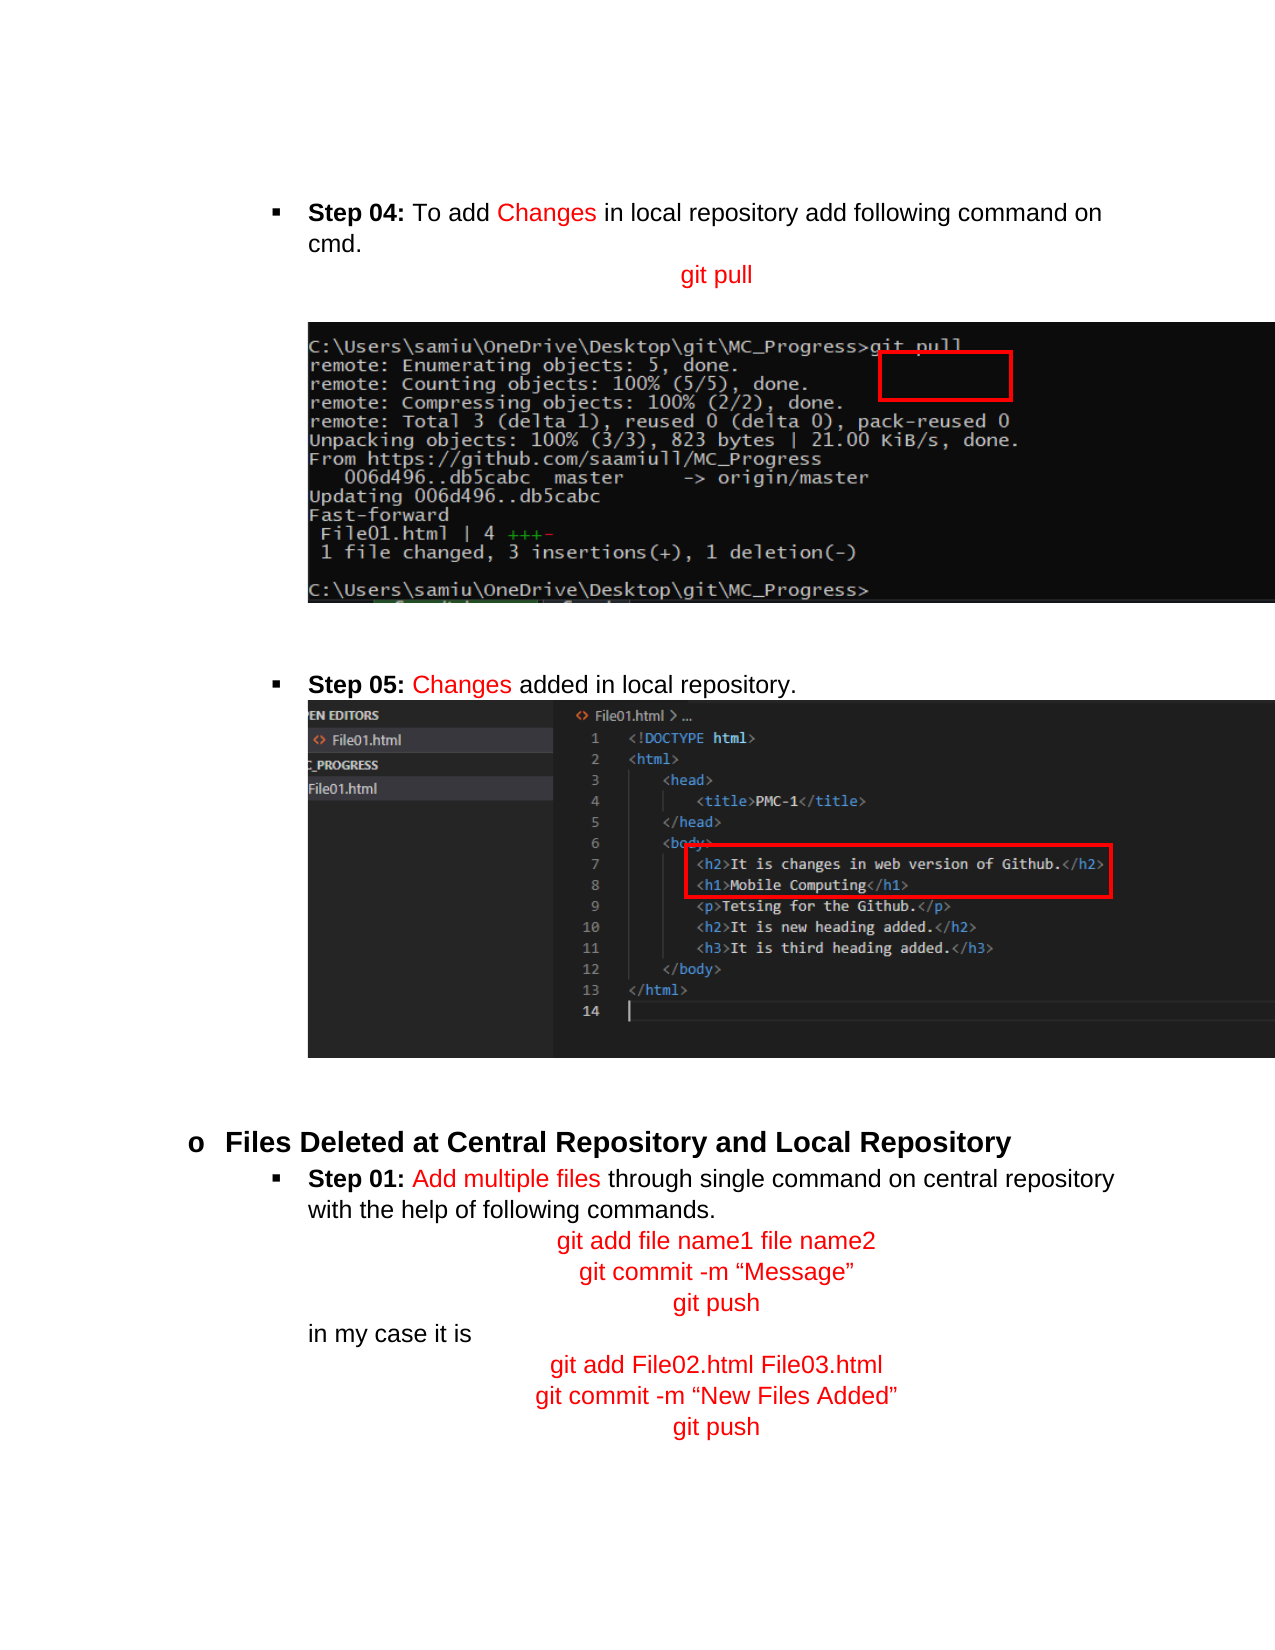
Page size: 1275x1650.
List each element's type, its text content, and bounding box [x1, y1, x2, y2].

list Step 05: Changes added in local repository. [270, 669, 1125, 698]
list Files Deleted at Central Repository and Local Repository [187, 1124, 1125, 1161]
picture [307, 700, 1275, 1058]
list in my case it is [308, 1319, 1125, 1348]
list git push [308, 1412, 1125, 1441]
list git push [308, 1288, 1125, 1317]
list Step 04: To add Changes in local repository add following command on cmd. [270, 198, 1125, 258]
list git add file name1 file name2 [308, 1226, 1125, 1254]
picture [307, 322, 1275, 603]
list Step 01: Add multiple files through single command on central repository with the help of following commands. [270, 1163, 1125, 1223]
list git commit -m “New Files Added” [308, 1381, 1125, 1410]
list git pull [308, 260, 1125, 289]
list git add File02.html File03.html [308, 1350, 1125, 1379]
list git commit -m “Message” [308, 1257, 1125, 1286]
